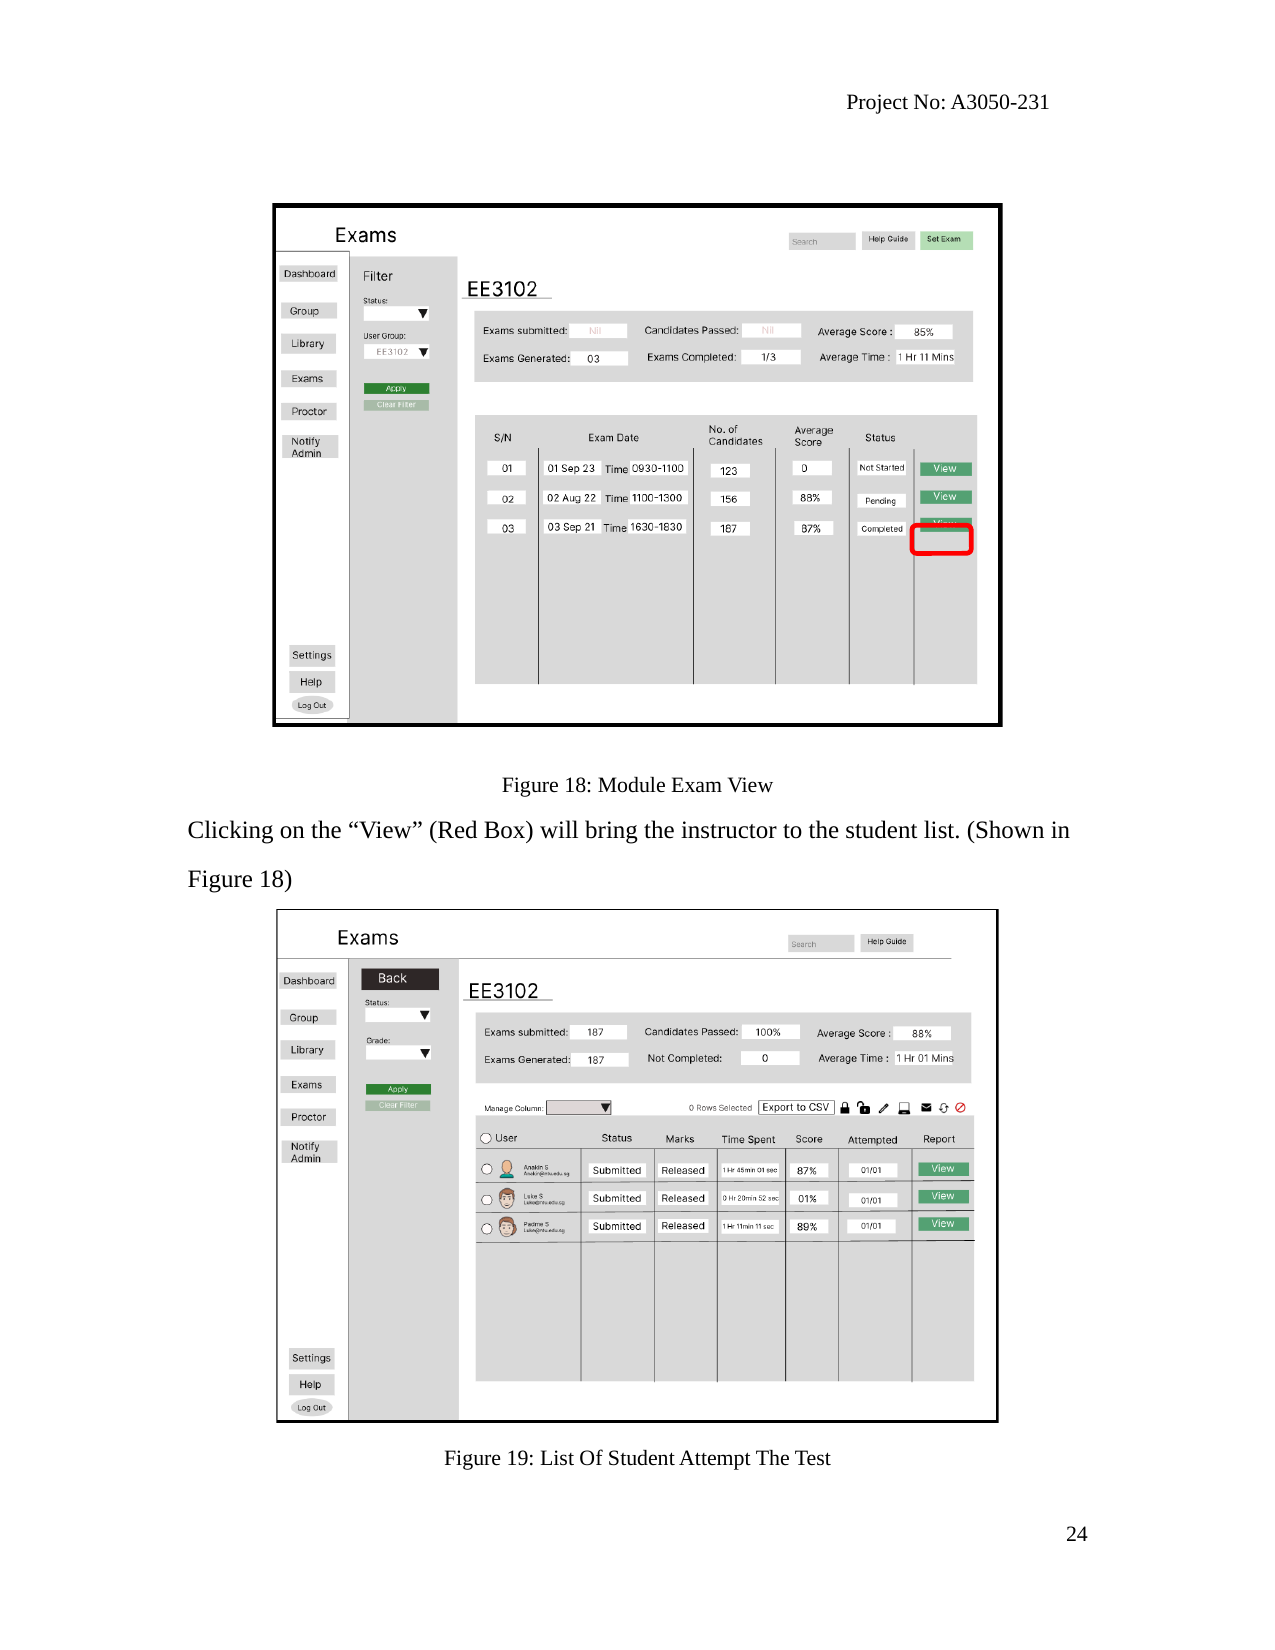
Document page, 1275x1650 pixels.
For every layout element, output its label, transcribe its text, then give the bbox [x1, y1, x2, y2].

picture [276, 909, 999, 1423]
text Clicking on the “View” (Red Box) will bring the instructor to the student list. (Shown in Figure 18) [187, 813, 1087, 895]
text Figure 19: List Of Student Attempt The Test [187, 1442, 1087, 1474]
text Figure 18: Module Exam View [187, 768, 1087, 801]
picture [272, 203, 1003, 727]
